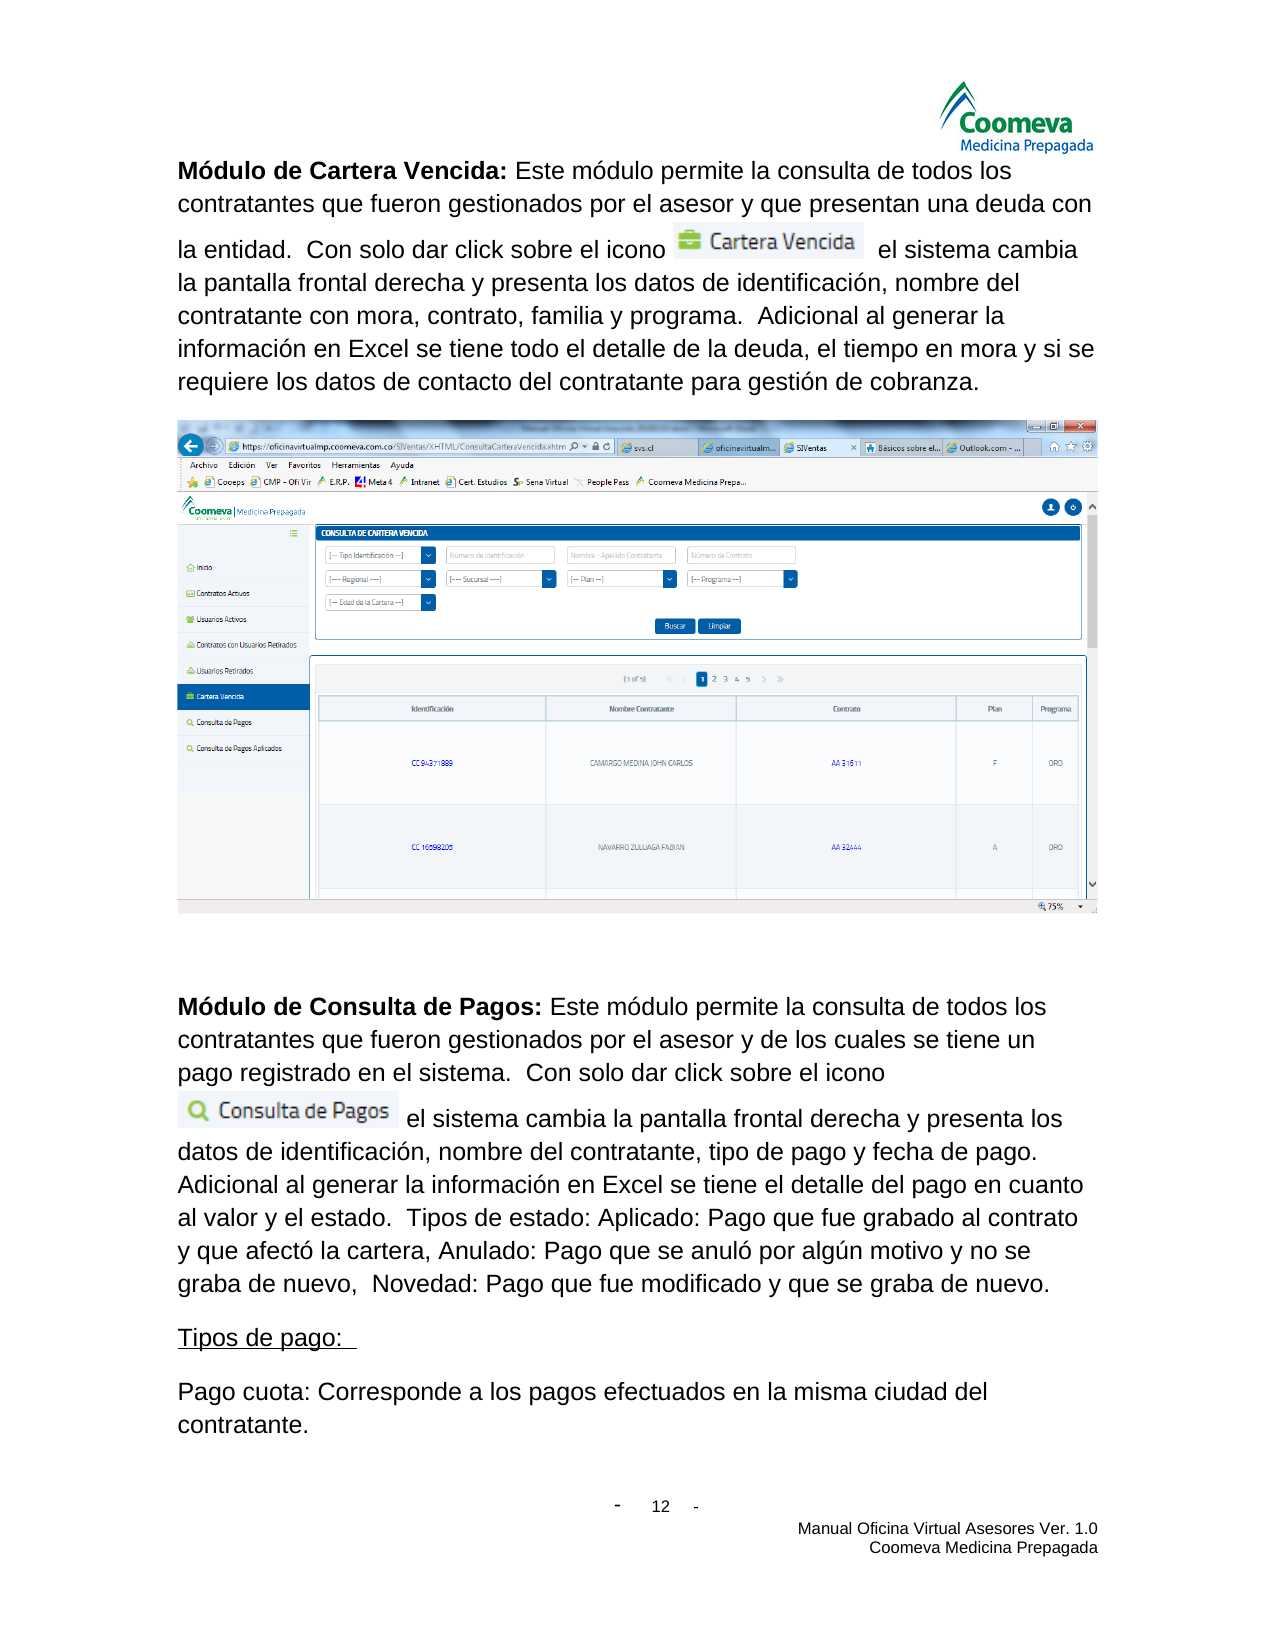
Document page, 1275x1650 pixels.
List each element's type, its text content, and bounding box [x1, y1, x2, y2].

picture [177, 420, 1098, 914]
text Pago cuota: Corresponde a los pagos efectuados en la misma ciudad del contratante. [177, 1377, 1098, 1438]
picture [177, 1091, 399, 1128]
picture [673, 222, 864, 259]
text Módulo de Cartera Vencida: Este módulo permite la consulta de todos los contratantes que fueron gestionados por el asesor y que presentan una deuda con la entidad. Con solo dar click sobre el icono el sistema cambia la pantalla frontal derecha y presenta los datos de identificación, nombre del contratante con mora, contrato, familia y programa. Adicional al generar la información en Excel se tiene todo el detalle de la deuda, el tiempo en mora y si se requiere los datos de contacto del contratante para gestión de cobranza. [177, 156, 1098, 396]
text Tipos de pago: [177, 1323, 1098, 1352]
text Módulo de Consulta de Pagos: Este módulo permite la consulta de todos los contratantes que fueron gestionados por el asesor y de los cuales se tiene un pago registrado en el sistema. Con solo dar click sobre el icono el sistema cambia la pantalla frontal derecha y presenta los datos de identificación, nombre del contratante, tipo de pago y fecha de pago. Adicional al generar la información en Excel se tiene el detalle del pago en cuanto al valor y el estado. Tipos de estado: Aplicado: Pago que fue grabado al contrato y que afectó la cartera, Anulado: Pago que se anuló por algún motivo y no se graba de nuevo, Novedad: Pago que fue modificado y que se graba de nuevo. [177, 992, 1098, 1298]
picture [933, 73, 1098, 157]
